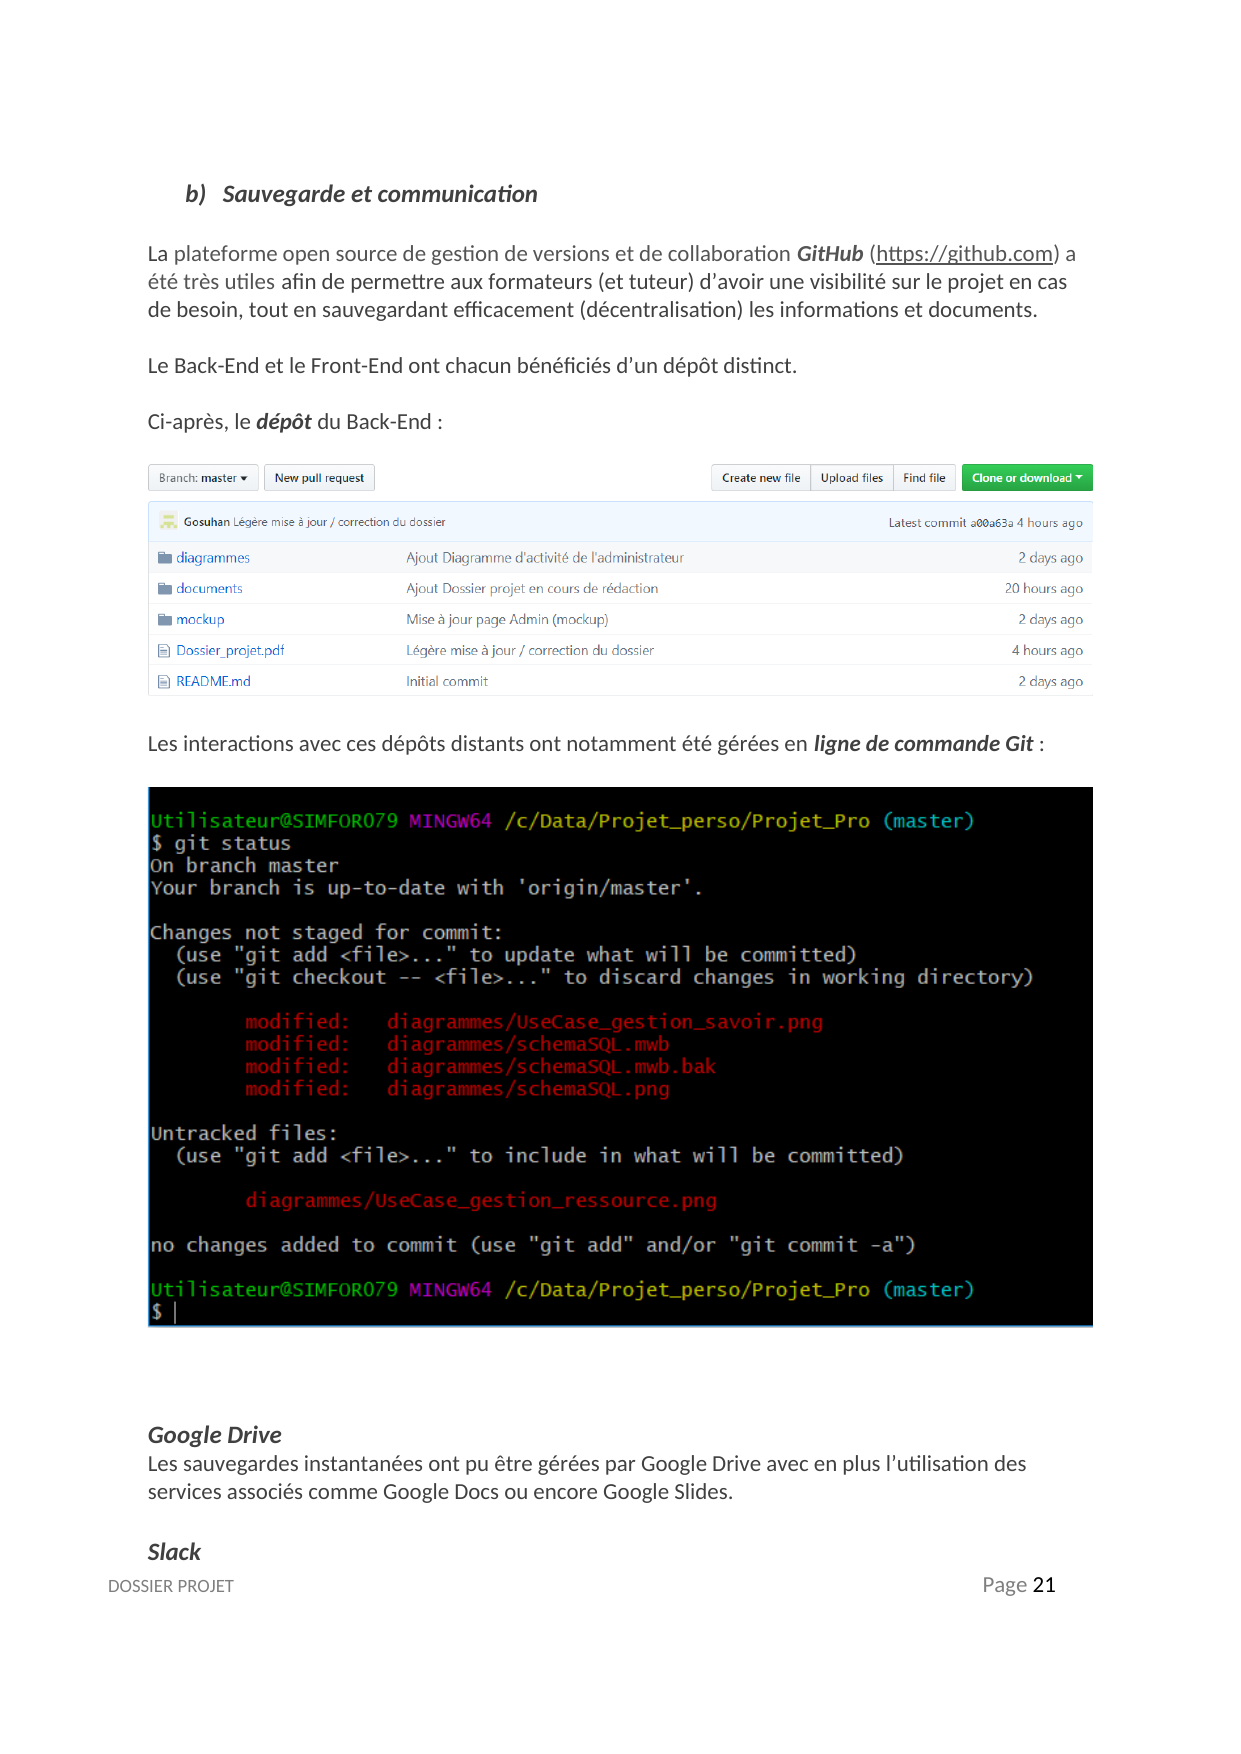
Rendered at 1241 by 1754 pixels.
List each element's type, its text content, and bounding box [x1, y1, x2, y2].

text Le Back-End et le Front-End ont chacun bénéficiés d’un dépôt distinct. [148, 351, 1093, 379]
text La plateforme open source de gestion de versions et de collaboration GitHub (https://github.com) a été très utiles afin de permettre aux formateurs (et tuteur) d’avoir une visibilité sur le projet en cas de besoin, tout en sauvegardant efficacement (décentralisation) les informations et documents. [148, 239, 1093, 323]
picture [147, 463, 1093, 699]
text Slack [148, 1536, 1093, 1567]
list Sauvegarde et communication [185, 178, 1093, 209]
text Ci-après, le dépôt du Back-End : [148, 407, 1093, 435]
text Les sauvegardes instantanées ont pu être gérées par Google Drive avec en plus l’utilisation des services associés comme Google Docs ou encore Google Slides. [148, 1449, 1093, 1506]
picture [147, 787, 1093, 1328]
text Google Drive [148, 1419, 1093, 1449]
text Les interactions avec ces dépôts distants ont notamment été gérées en ligne de commande Git : [148, 729, 1093, 757]
